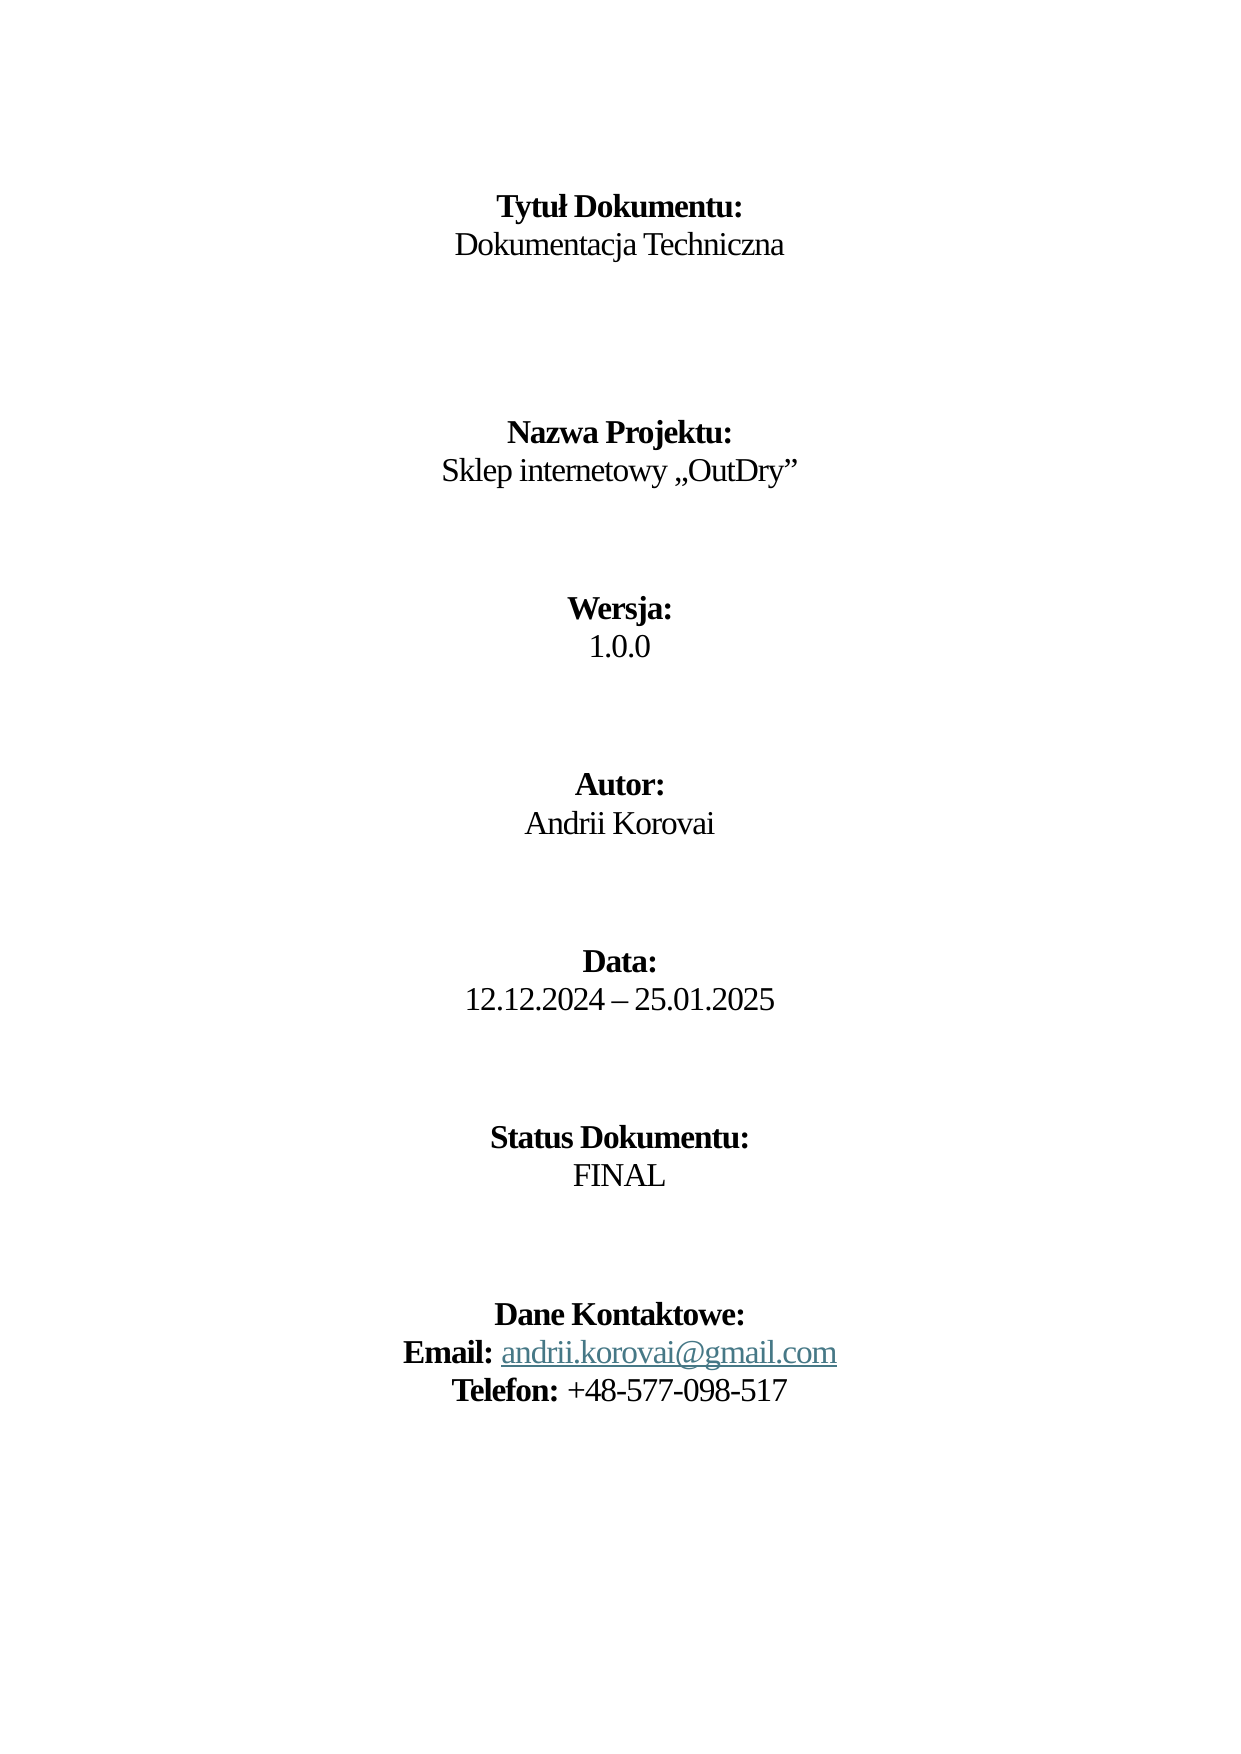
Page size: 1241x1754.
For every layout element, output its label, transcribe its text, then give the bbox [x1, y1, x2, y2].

title Dane Kontaktowe: Email: andrii.korovai@gmail.com Telefon: +48-577-098-517 [148, 1294, 1093, 1409]
title Data: 12.12.2024 – 25.01.2025 [148, 941, 1093, 1018]
title Wersja: 1.0.0 [148, 588, 1093, 665]
title Nazwa Projektu: Sklep internetowy „OutDry” [148, 412, 1093, 489]
title Status Dokumentu: FINAL [148, 1117, 1093, 1194]
title Tytuł Dokumentu: Dokumentacja Techniczna [148, 186, 1093, 263]
title Autor: Andrii Korovai [148, 765, 1093, 841]
